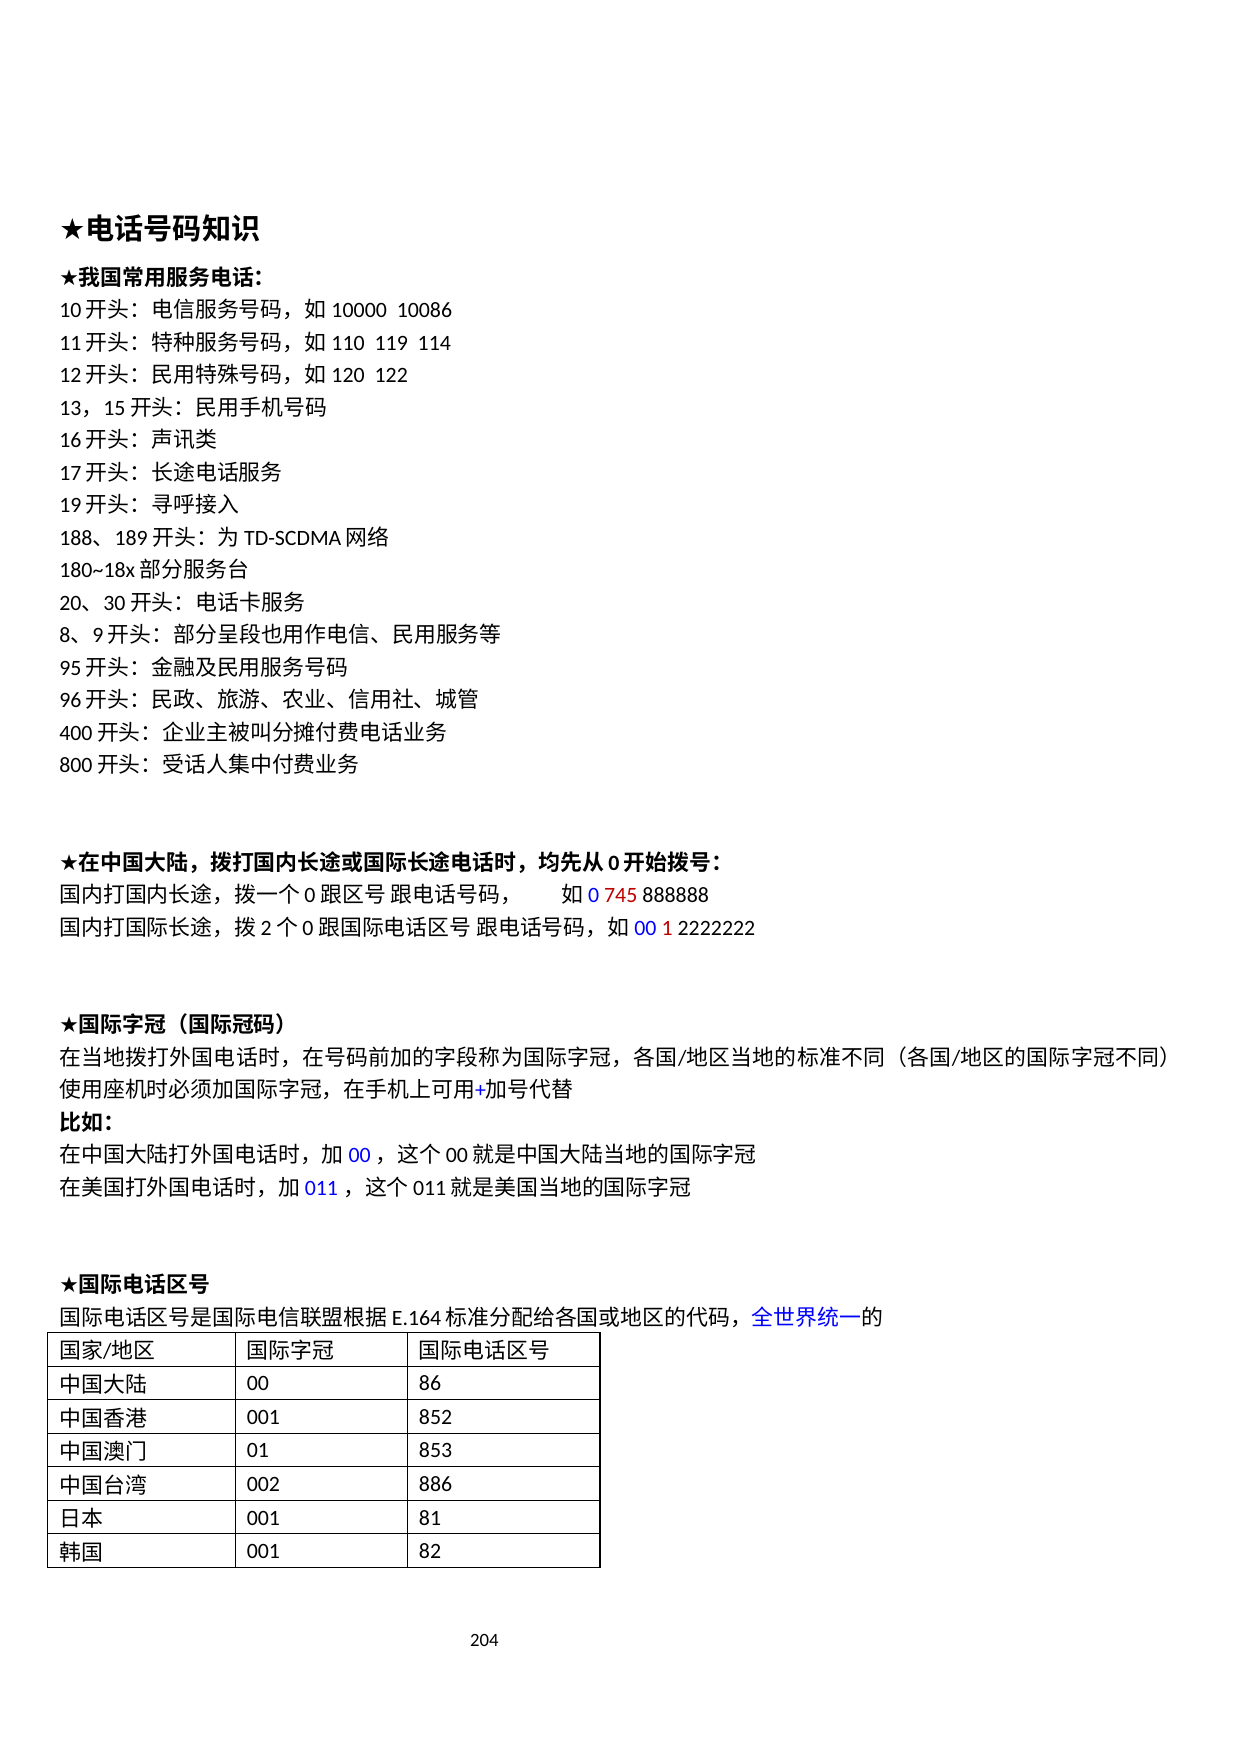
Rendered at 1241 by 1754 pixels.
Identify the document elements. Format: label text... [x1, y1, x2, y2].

text 180~18x部分服务台 [59, 552, 1181, 584]
text 95开头：金融及民用服务号码 [59, 649, 1181, 682]
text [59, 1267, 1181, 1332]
text 11开头：特种服务号码，如 110 119 114 [59, 324, 1181, 357]
text 19开头：寻呼接入 [59, 487, 1181, 519]
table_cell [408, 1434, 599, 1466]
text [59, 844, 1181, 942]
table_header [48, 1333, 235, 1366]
text 17开头：长途电话服务 [59, 454, 1181, 487]
text ★我国常用服务电话： [59, 259, 1181, 292]
text 20、30开头：电话卡服务 [59, 584, 1181, 617]
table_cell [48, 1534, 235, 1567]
text 188、189开头：为TD-SCDMA网络 [59, 519, 1181, 552]
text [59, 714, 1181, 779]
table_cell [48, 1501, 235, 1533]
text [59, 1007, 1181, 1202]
text 10开头：电信服务号码，如 10000 10086 [59, 292, 1181, 324]
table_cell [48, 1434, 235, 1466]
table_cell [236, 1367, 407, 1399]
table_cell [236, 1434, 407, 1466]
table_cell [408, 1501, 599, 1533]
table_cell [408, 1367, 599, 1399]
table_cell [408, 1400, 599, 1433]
text 96开头：民政、旅游、农业、信用社、城管 [59, 682, 1181, 714]
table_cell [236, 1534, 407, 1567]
text ★电话号码知识 [59, 194, 1181, 259]
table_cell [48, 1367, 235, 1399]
text 12开头：民用特殊号码，如 120 122 [59, 357, 1181, 389]
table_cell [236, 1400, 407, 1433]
text 13，15开头：民用手机号码 [59, 389, 1181, 422]
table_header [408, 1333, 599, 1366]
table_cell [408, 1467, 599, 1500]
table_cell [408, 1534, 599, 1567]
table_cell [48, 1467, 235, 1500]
text 8、9开头：部分呈段也用作电信、民用服务等 [59, 617, 1181, 649]
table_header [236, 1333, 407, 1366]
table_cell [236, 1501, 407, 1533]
text 16开头：声讯类 [59, 422, 1181, 454]
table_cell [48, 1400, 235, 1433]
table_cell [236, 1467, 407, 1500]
